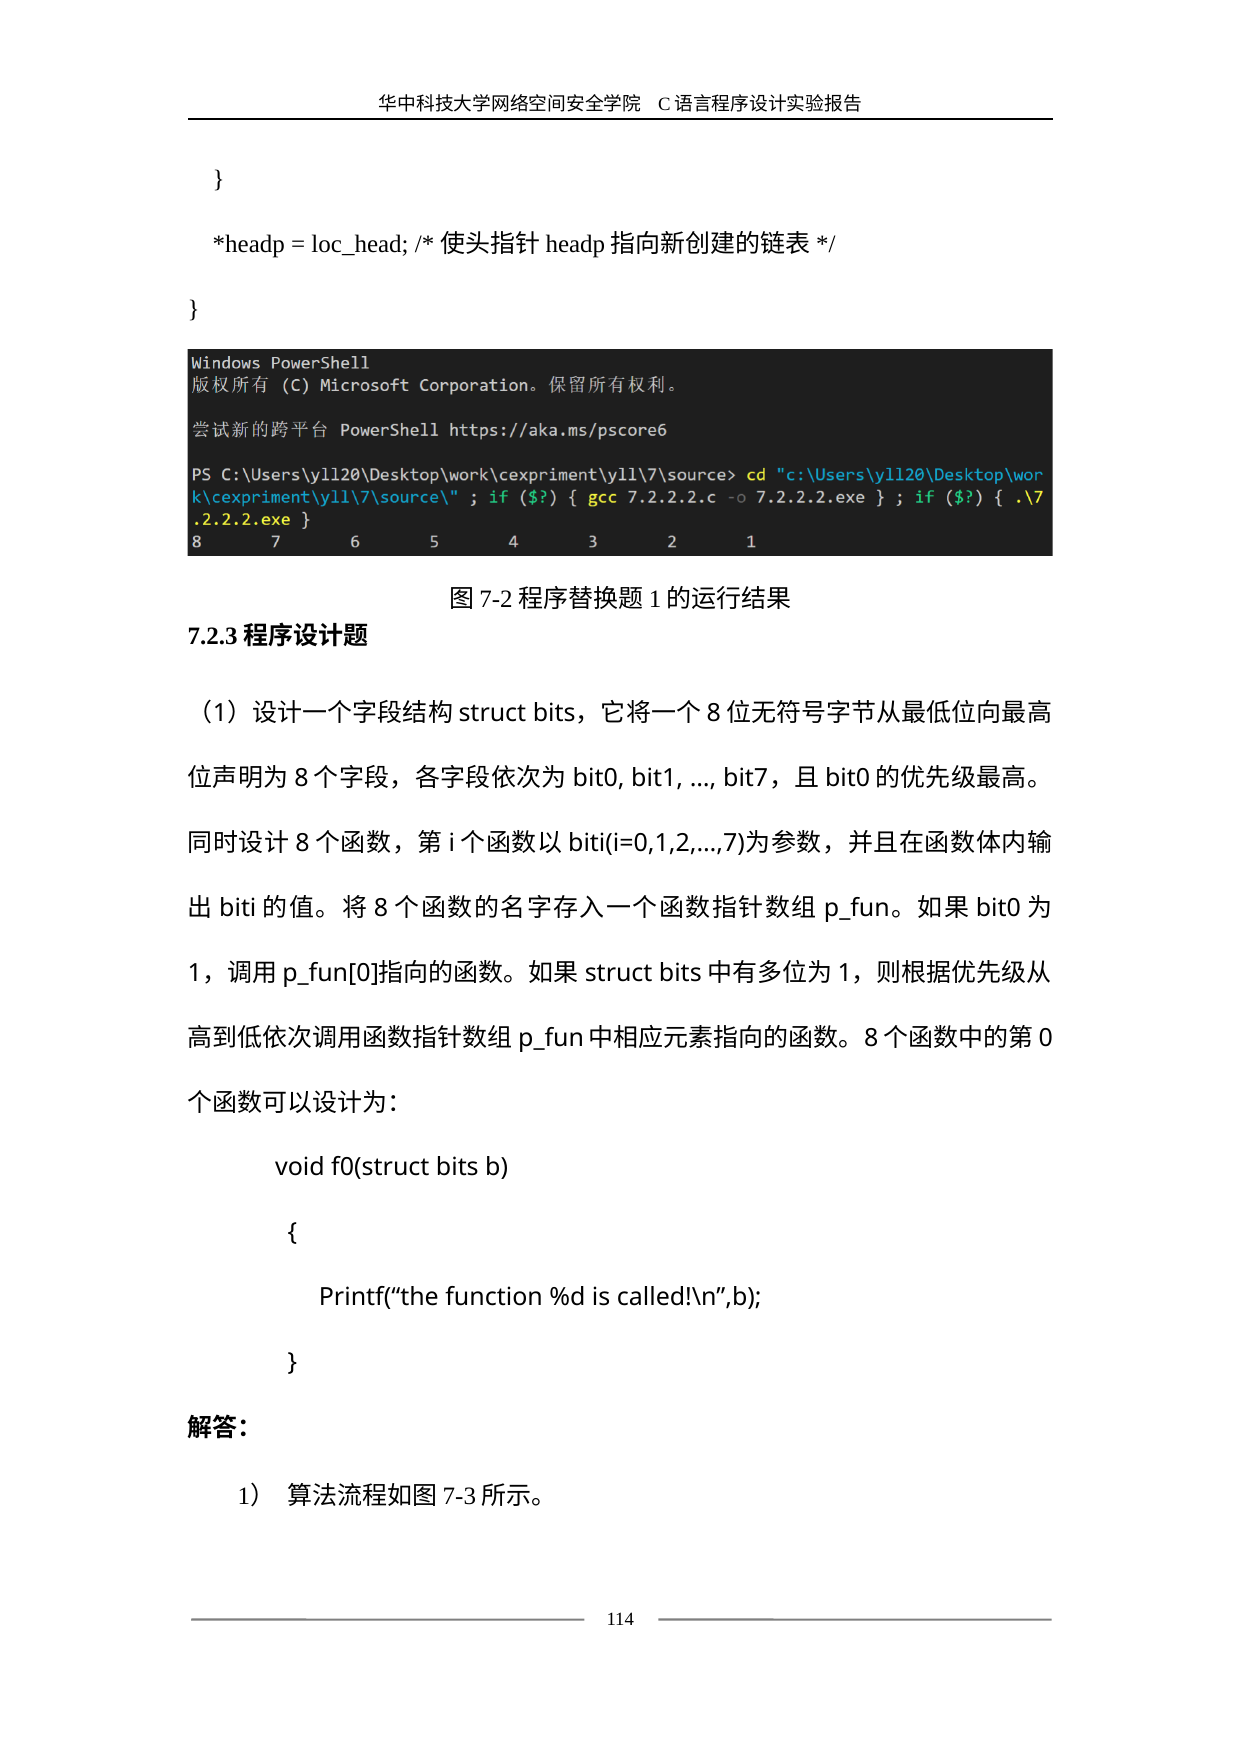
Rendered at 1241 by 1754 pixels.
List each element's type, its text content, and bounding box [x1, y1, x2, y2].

text 7.2.3 程序设计题 [187, 615, 1053, 651]
text } [187, 162, 1053, 194]
text } [187, 292, 1053, 324]
list 算法流程如图7-3所示。 [237, 1476, 1053, 1512]
text 图7-2 程序替换题1的运行结果 [187, 579, 1053, 615]
text { [187, 1198, 1053, 1263]
picture [187, 349, 1053, 556]
text *headp = loc_head; /* 使头指针headp指向新创建的链表 */ [187, 209, 1053, 274]
text 解答： [187, 1393, 1053, 1458]
text void f0(struct bits b) [187, 1133, 1053, 1198]
text （1）设计一个字段结构struct bits，它将一个8位无符号字节从最低位向最高位声明为8个字段，各字段依次为bit0, bit1, …, bit7，且bit0的优先级最高。同时设计8个函数，第i个函数以biti(i=0,1,2,…,7)为参数，并且在函数体内输出biti的值。将8个函数的名字存入一个函数指针数组p_fun。如果bit0为1，调用p_fun[0]指向的函数。如果struct bits中有多位为1，则根据优先级从高到低依次调用函数指针数组p_fun中相应元素指向的函数。8个函数中的第0个函数可以设计为： [187, 678, 1053, 1133]
text } [187, 1328, 1053, 1393]
text Printf(“the function %d is called!\n”,b); [187, 1263, 1053, 1328]
